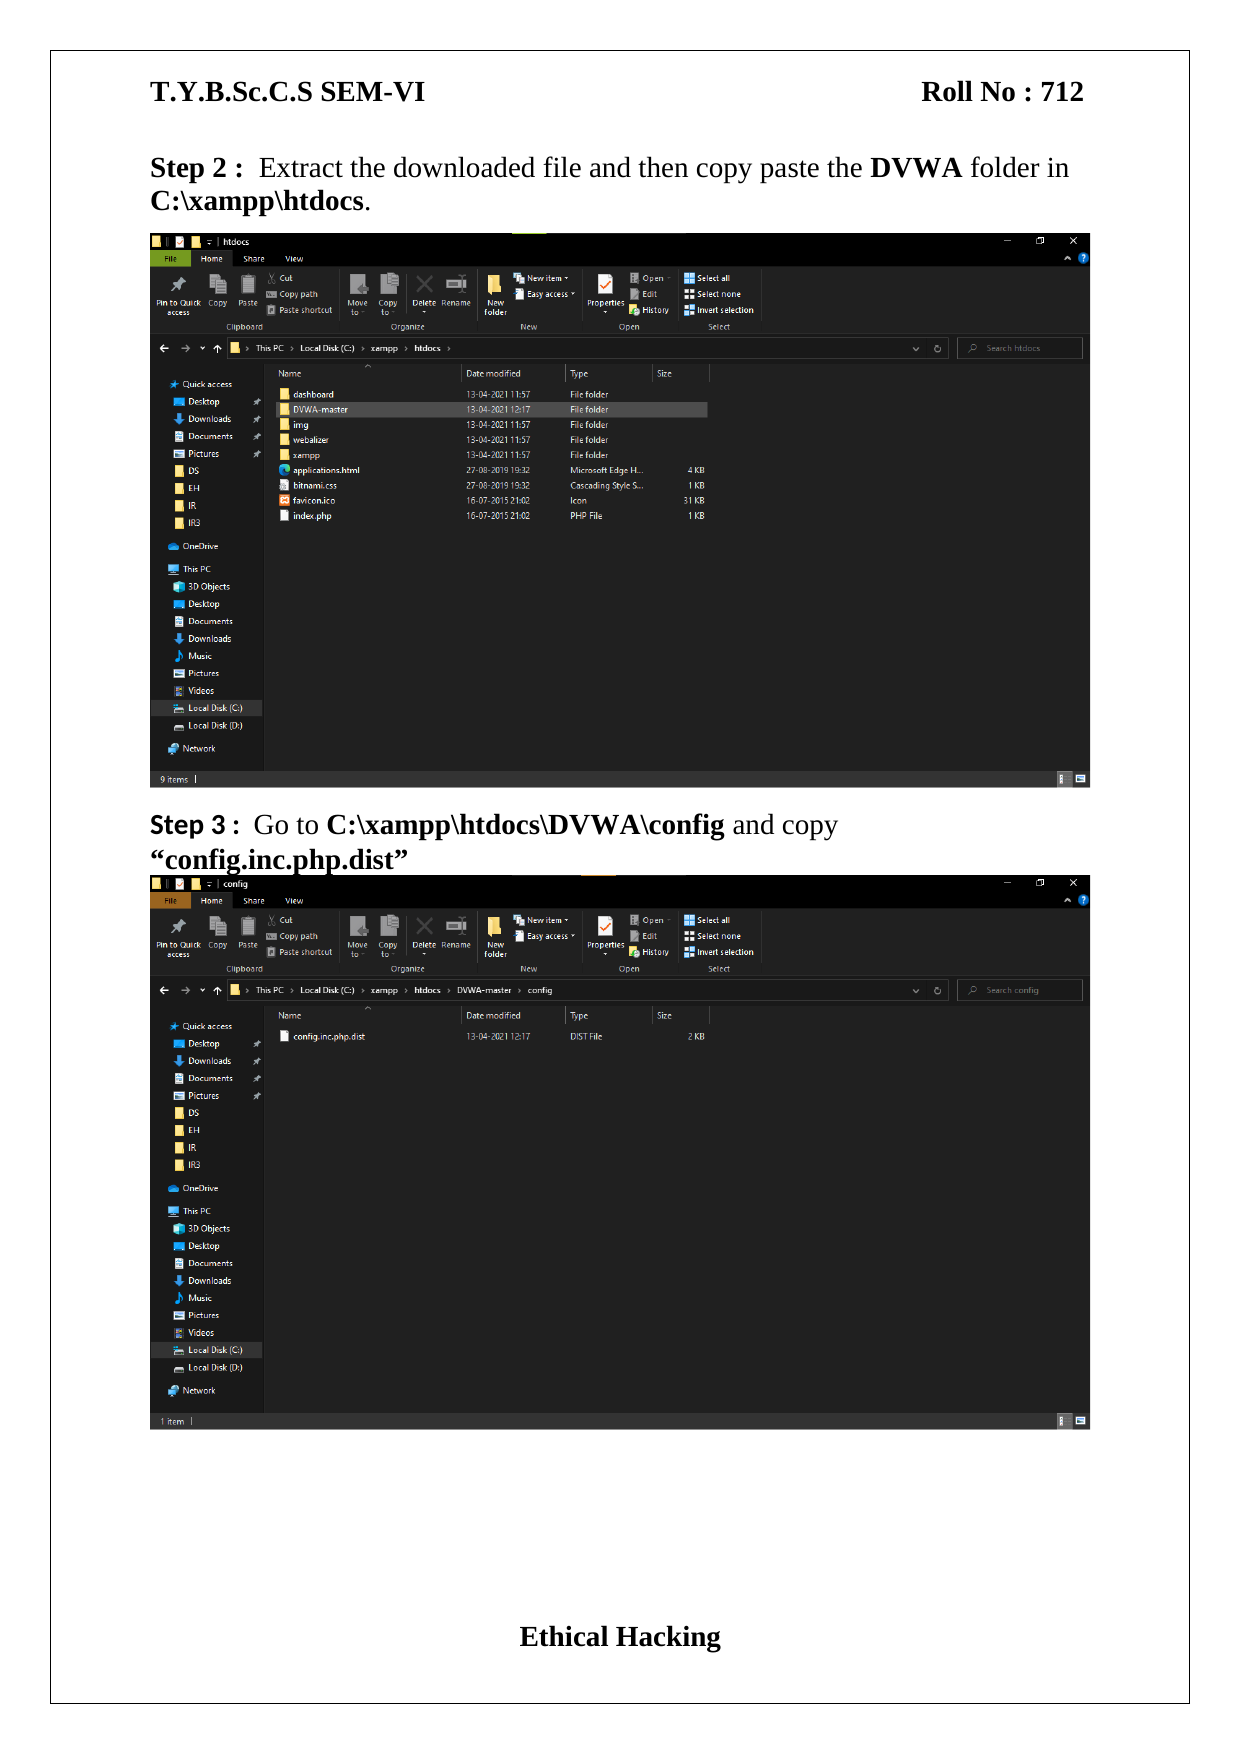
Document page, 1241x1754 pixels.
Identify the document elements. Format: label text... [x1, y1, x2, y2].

picture [150, 875, 1091, 1430]
text Step 2 : Extract the downloaded file and then copy paste the DVWA folder in C:\xampp\htdocs. [150, 150, 1090, 217]
text Step 3 : Go to C:\xampp\htdocs\DVWA\config and copy “config.inc.php.dist” [150, 806, 1090, 875]
picture [150, 233, 1091, 788]
